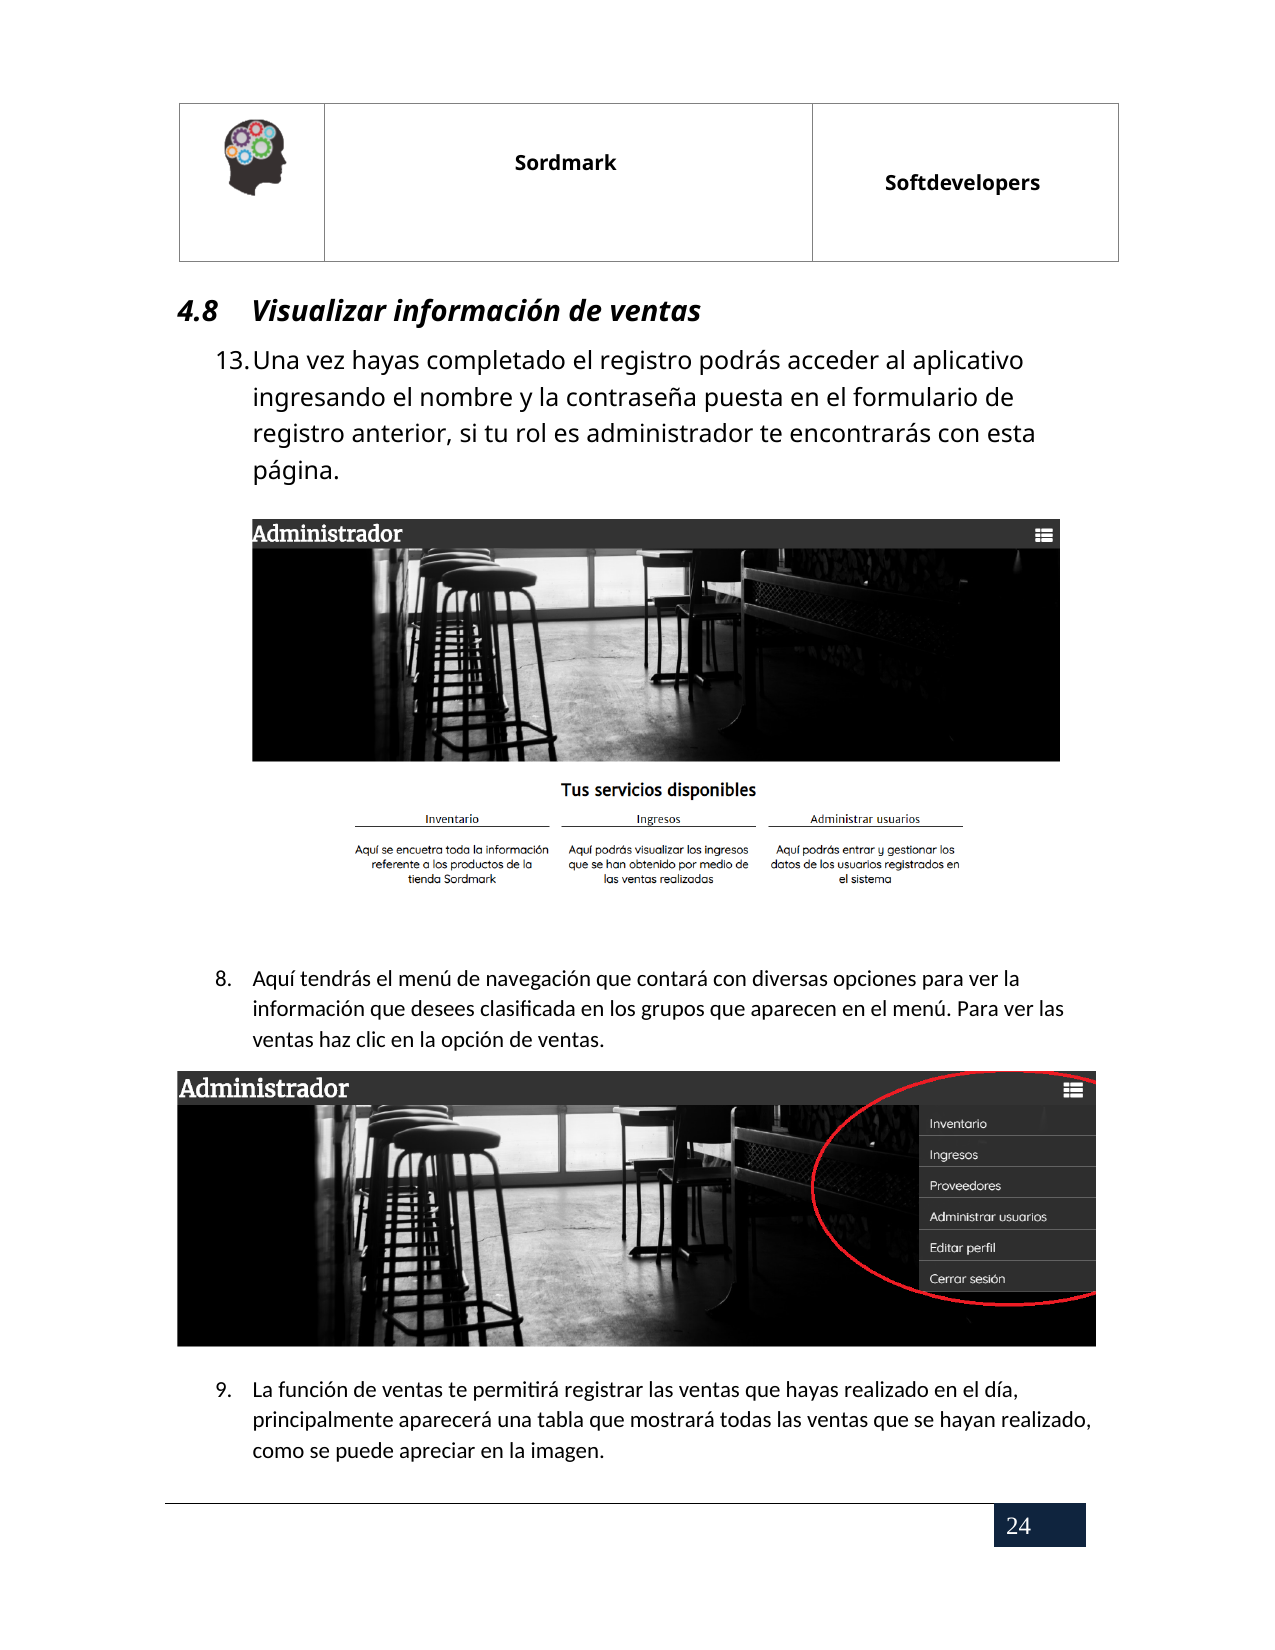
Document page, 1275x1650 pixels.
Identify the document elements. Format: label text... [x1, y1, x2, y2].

picture [188, 106, 315, 199]
list Una vez hayas completado el registro podrás acceder al aplicativo ingresando el nombre y la contraseña puesta en el formulario de registro anterior, si tu rol es administrador te encontrarás con esta página. [215, 342, 1098, 487]
picture [177, 1071, 1096, 1347]
subtitle Visualizar información de ventas [177, 290, 1098, 330]
list La función de ventas te permitirá registrar las ventas que hayas realizado en el día, principalmente aparecerá una tabla que mostrará todas las ventas que se hayan realizado, como se puede apreciar en la imagen. [215, 1375, 1098, 1464]
list Aquí tendrás el menú de navegación que contará con diversas opciones para ver la información que desees clasificada en los grupos que aparecen en el menú. Para ver las ventas haz clic en la opción de ventas. [215, 964, 1098, 1053]
picture [252, 519, 1060, 902]
